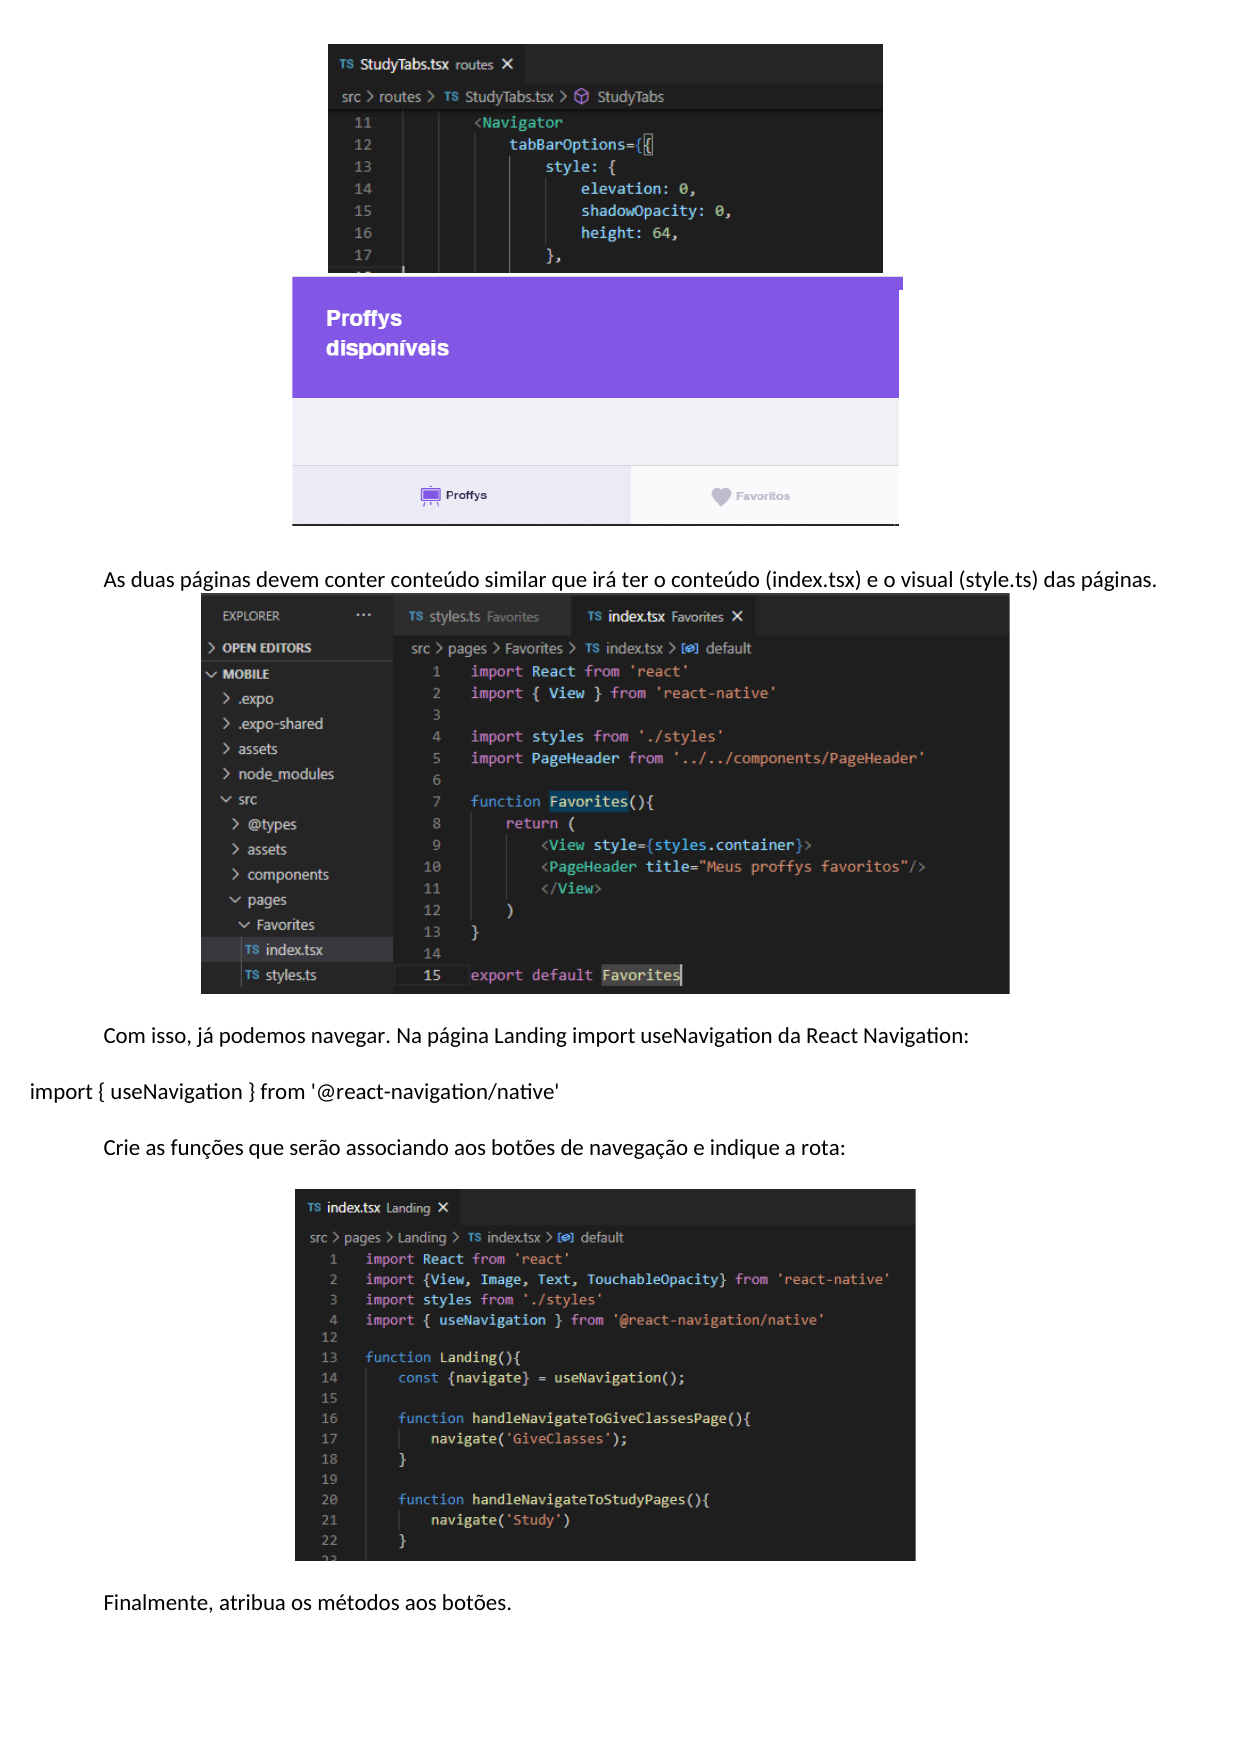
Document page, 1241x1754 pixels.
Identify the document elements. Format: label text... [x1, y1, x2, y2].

text Com isso, já podemos navegar. Na página Landing import useNavigation da React Navigation: [29, 1021, 1181, 1049]
text Finalmente, atribua os métodos aos botões. [29, 1588, 1181, 1616]
text Crie as funções que serão associando aos botões de navegação e indique a rota: [29, 1133, 1181, 1161]
text import { useNavigation } from '@react-navigation/native' [29, 1077, 1181, 1105]
picture [201, 593, 1010, 994]
picture [292, 44, 919, 537]
picture [295, 1189, 916, 1561]
text As duas páginas devem conter conteúdo similar que irá ter o conteúdo (index.tsx) e o visual (style.ts) das páginas. [29, 565, 1181, 593]
